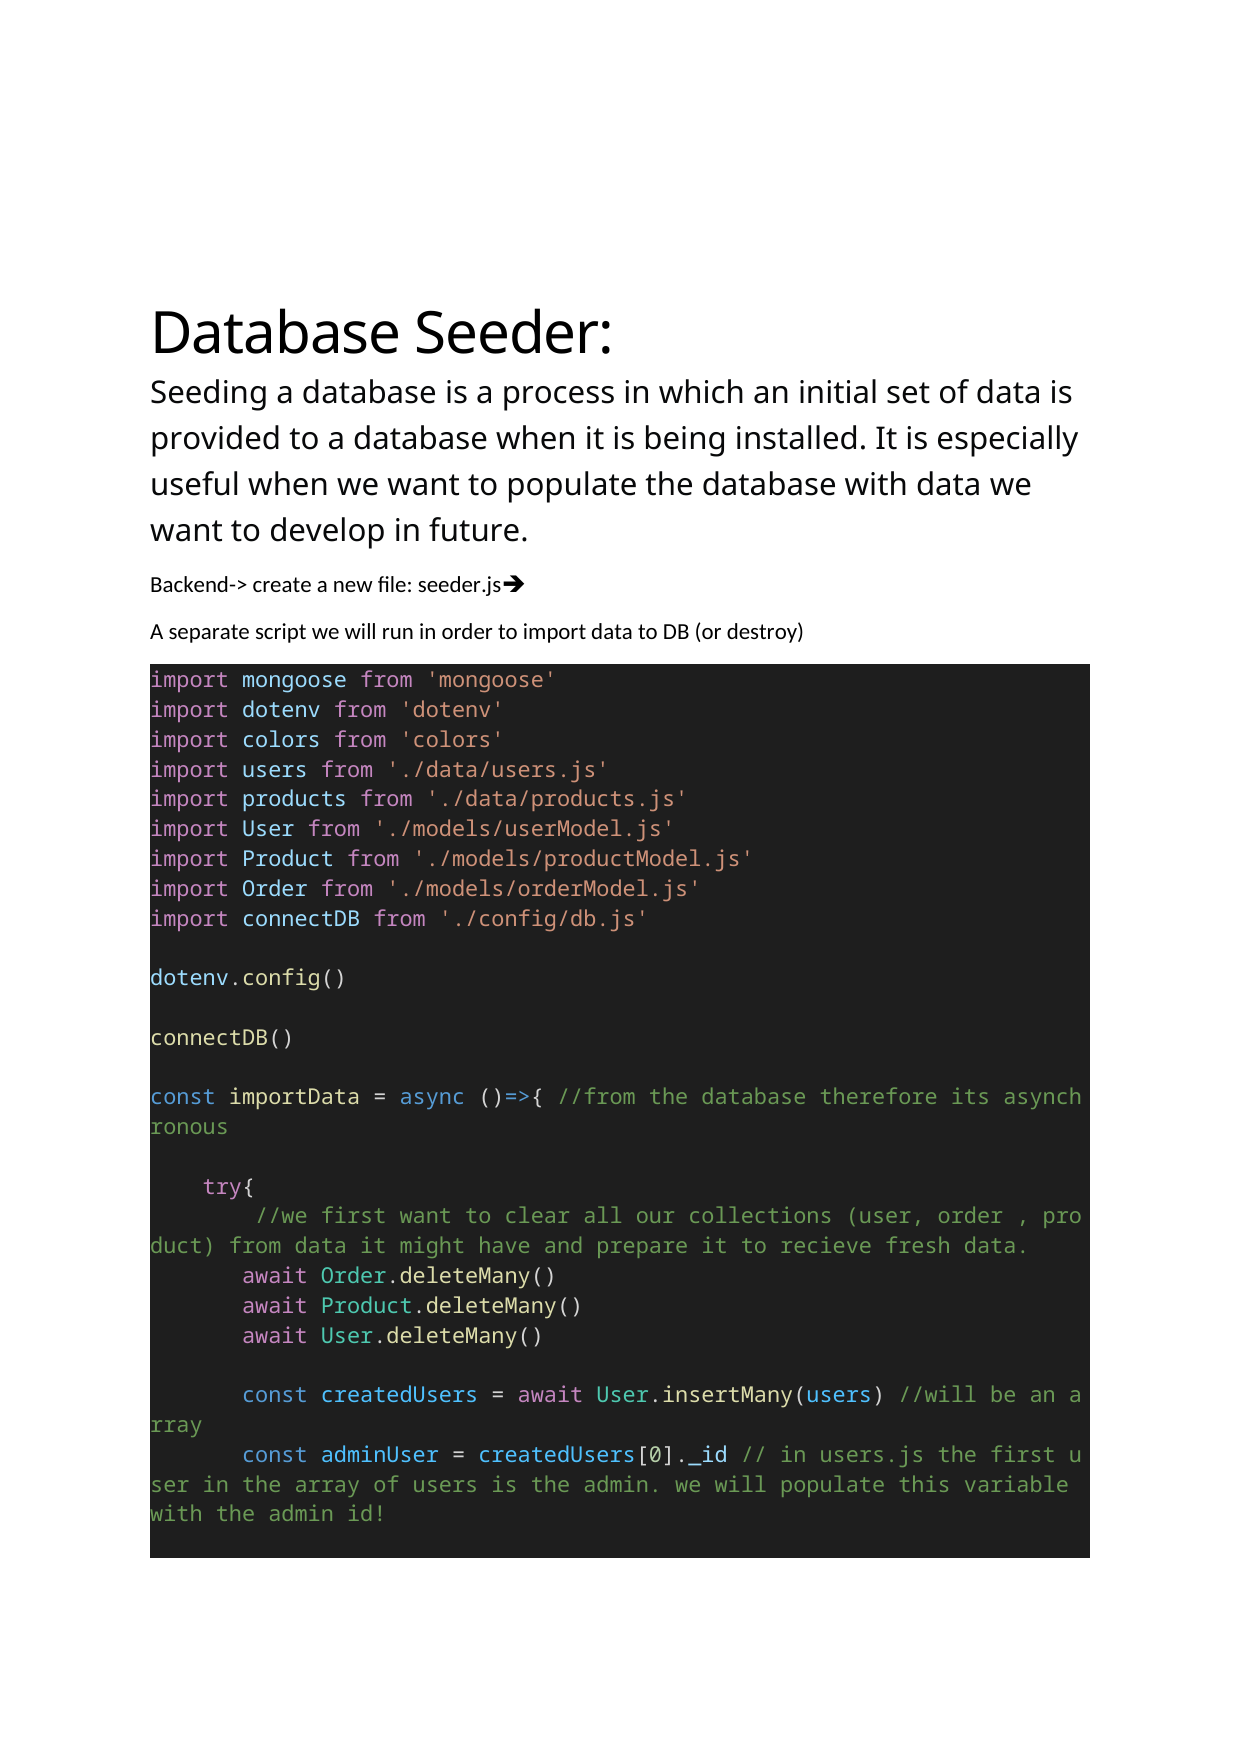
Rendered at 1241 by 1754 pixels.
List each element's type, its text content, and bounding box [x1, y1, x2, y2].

text await User.deleteMany() [150, 1320, 1090, 1349]
text connectDB() [150, 1022, 1090, 1052]
text const adminUser = createdUsers[0]._id // in users.js the first user in the array of users is the admin. we will populate this variable with the admin id! [150, 1439, 1090, 1528]
text import Product from './models/productModel.js' [150, 843, 1090, 873]
text Backend-> create a new file: seeder.js [150, 571, 1090, 598]
text Seeding a database is a process in which an initial set of data is provided to a database when it is being installed. It is especially useful when we want to populate the database with data we want to develop in future. [150, 370, 1090, 551]
title Database Seeder: [150, 291, 1090, 370]
text dotenv.config() [150, 962, 1090, 992]
text //we first want to clear all our collections (user, order , product) from data it might have and prepare it to recieve fresh data. [150, 1201, 1090, 1260]
text const createdUsers = await User.insertMany(users) //will be an array [150, 1379, 1090, 1439]
text import colors from 'colors' [150, 724, 1090, 754]
text await Order.deleteMany() [150, 1260, 1090, 1290]
text import users from './data/users.js' [150, 754, 1090, 783]
text const importData = async ()=>{ //from the database therefore its asynchronous [150, 1081, 1090, 1141]
text import User from './models/userModel.js' [150, 813, 1090, 843]
text try{ [150, 1171, 1090, 1201]
text A separate script we will run in order to import data to DB (or destroy) [150, 617, 1090, 645]
text await Product.deleteMany() [150, 1290, 1090, 1320]
text import Order from './models/orderModel.js' [150, 873, 1090, 903]
text import products from './data/products.js' [150, 783, 1090, 813]
text import mongoose from 'mongoose' [150, 664, 1090, 694]
text import connectDB from './config/db.js' [150, 903, 1090, 932]
text import dotenv from 'dotenv' [150, 694, 1090, 724]
